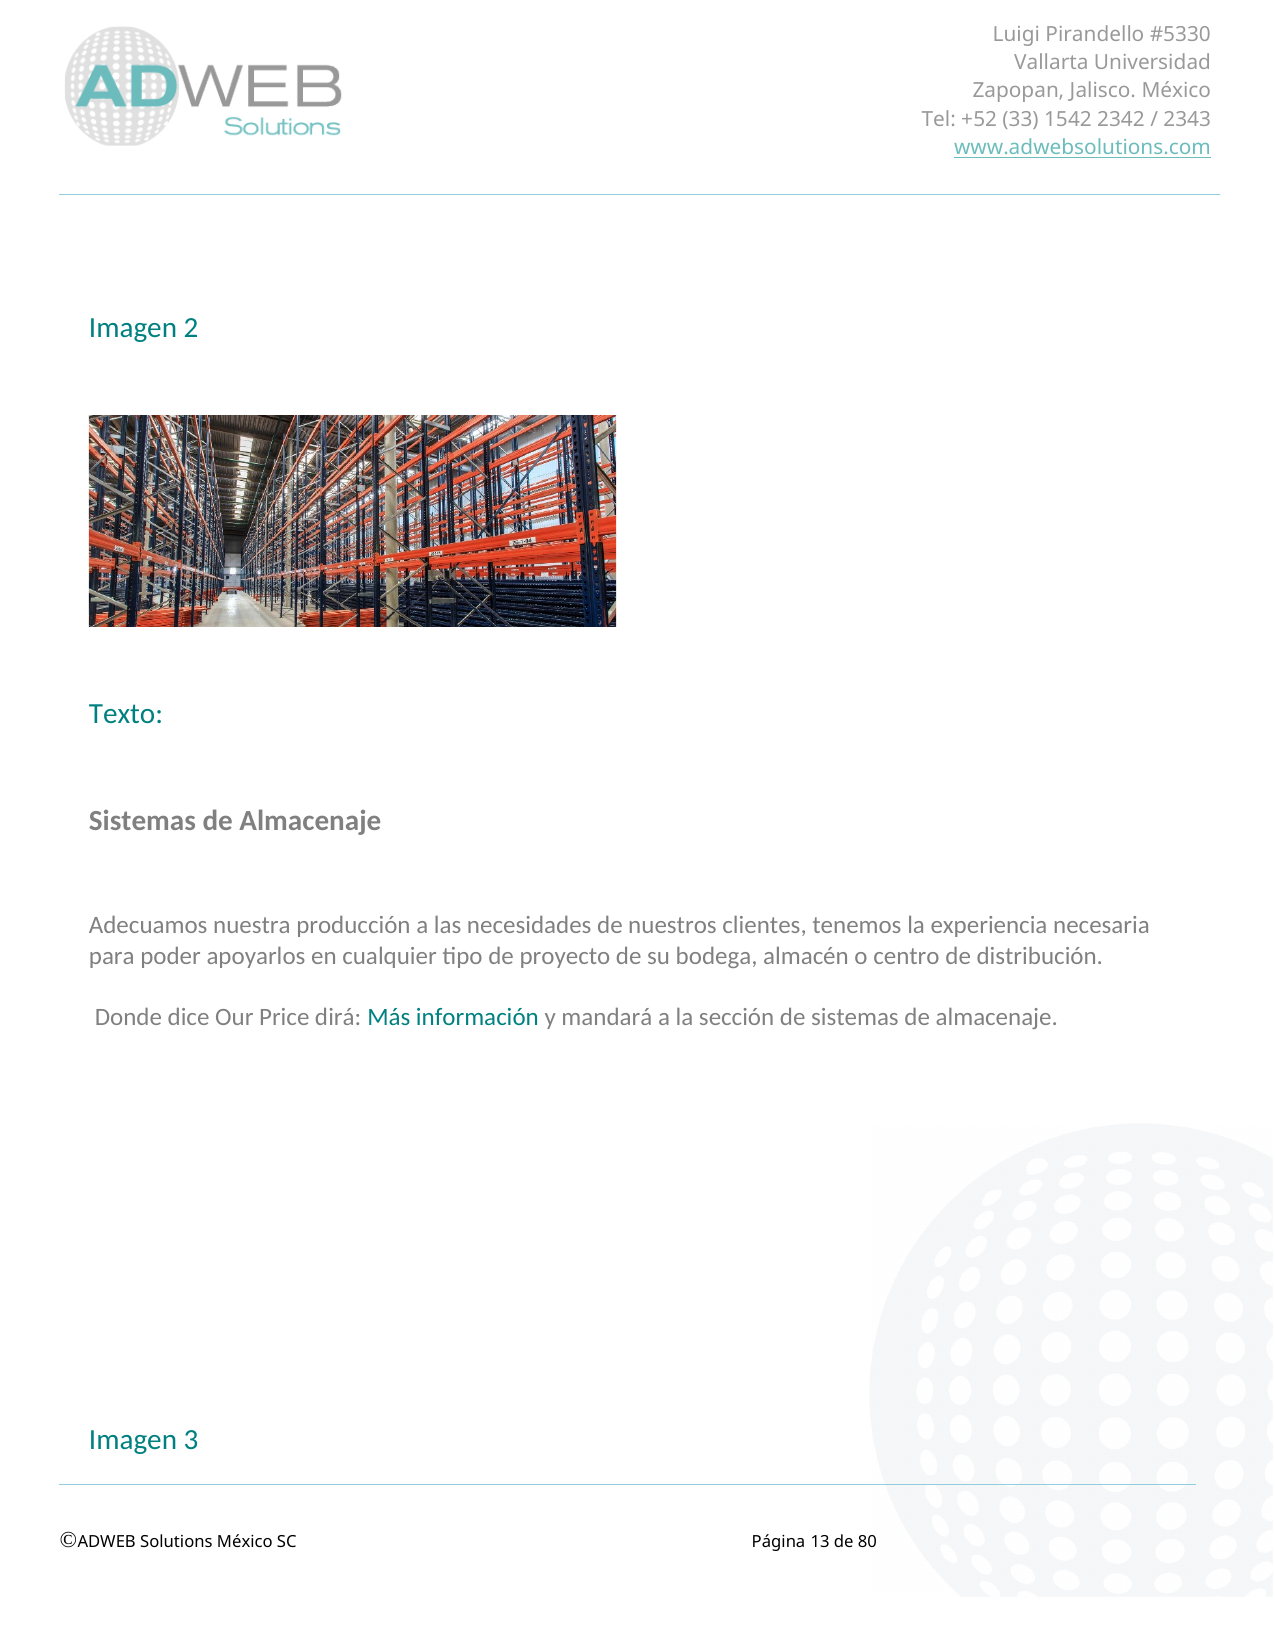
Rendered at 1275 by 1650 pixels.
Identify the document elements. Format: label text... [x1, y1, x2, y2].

text Texto: [89, 696, 1196, 731]
text Adecuamos nuestra producción a las necesidades de nuestros clientes, tenemos la experiencia necesaria para poder apoyarlos en cualquier tipo de proyecto de su bodega, almacén o centro de distribución. [89, 909, 1196, 970]
picture [869, 1123, 1273, 1597]
text Imagen 2 [89, 309, 1196, 344]
picture [88, 415, 617, 627]
text Imagen 3 [89, 1421, 1196, 1456]
text Donde dice Our Price dirá: Más información y mandará a la sección de sistemas de almacenaje. [94, 1001, 1196, 1031]
text Sistemas de Almacenaje [89, 802, 1196, 838]
picture [64, 26, 348, 145]
